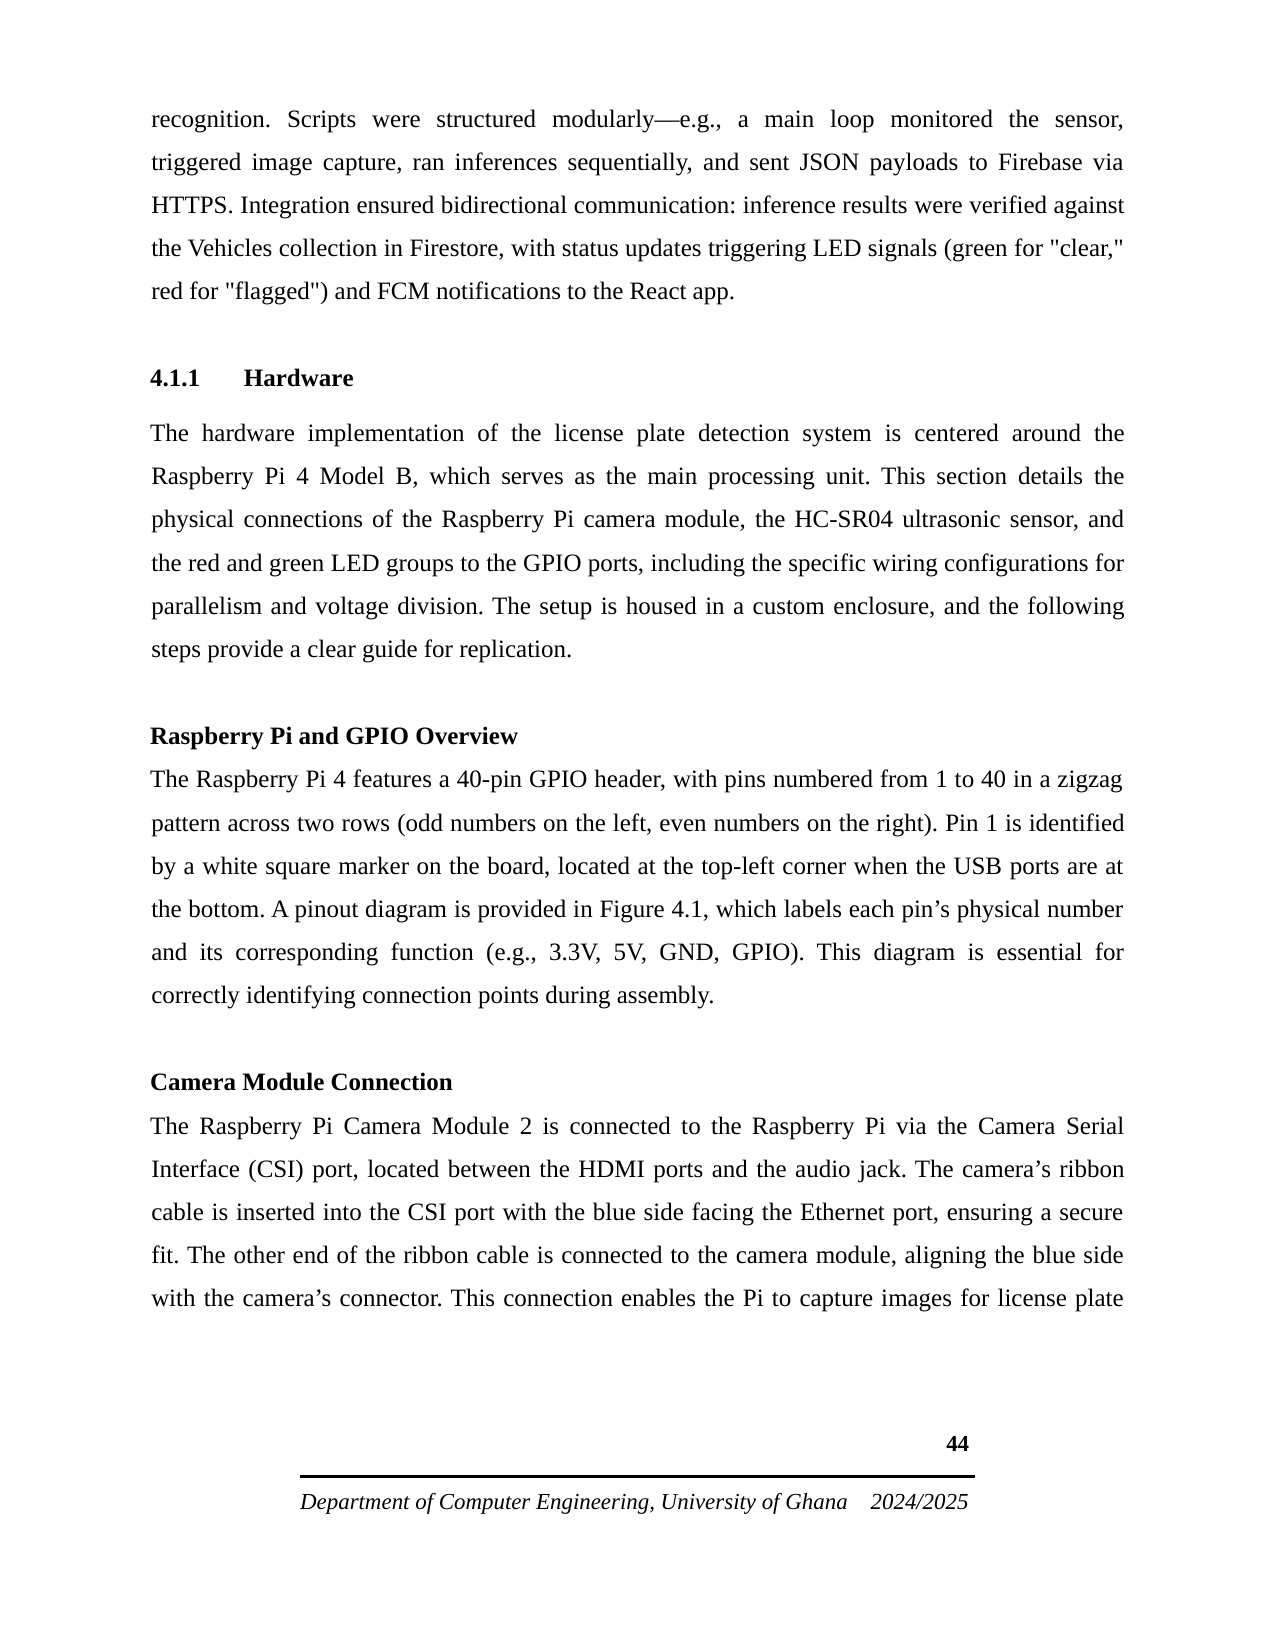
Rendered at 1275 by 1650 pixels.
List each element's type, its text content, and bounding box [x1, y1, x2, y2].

text The hardware implementation of the license plate detection system is centered around the Raspberry Pi 4 Model B, which serves as the main processing unit. This section details the physical connections of the Raspberry Pi camera module, the HC-SR04 ultrasonic sensor, and the red and green LED groups to the GPIO ports, including the specific wiring configurations for parallelism and voltage division. The setup is housed in a custom enclosure, and the following steps provide a clear guide for replication. [150, 418, 1125, 663]
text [150, 104, 1125, 305]
text The Raspberry Pi 4 features a 40-pin GPIO header, with pins numbered from 1 to 40 in a zigzag pattern across two rows (odd numbers on the left, even numbers on the right). Pin 1 is identified by a white square marker on the board, located at the top-left corner when the USB ports are at the bottom. A pinout diagram is provided in Figure 4.1, which labels each pin’s physical number and its corresponding function (e.g., 3.3V, 5V, GND, GPIO). This diagram is essential for correctly identifying connection points during assembly. [150, 764, 1125, 1009]
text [150, 1111, 1125, 1312]
text Raspberry Pi and GPIO Overview [150, 721, 1125, 750]
text Camera Module Connection [150, 1067, 1125, 1096]
subtitle 4.1.1 Hardware [150, 363, 1125, 392]
